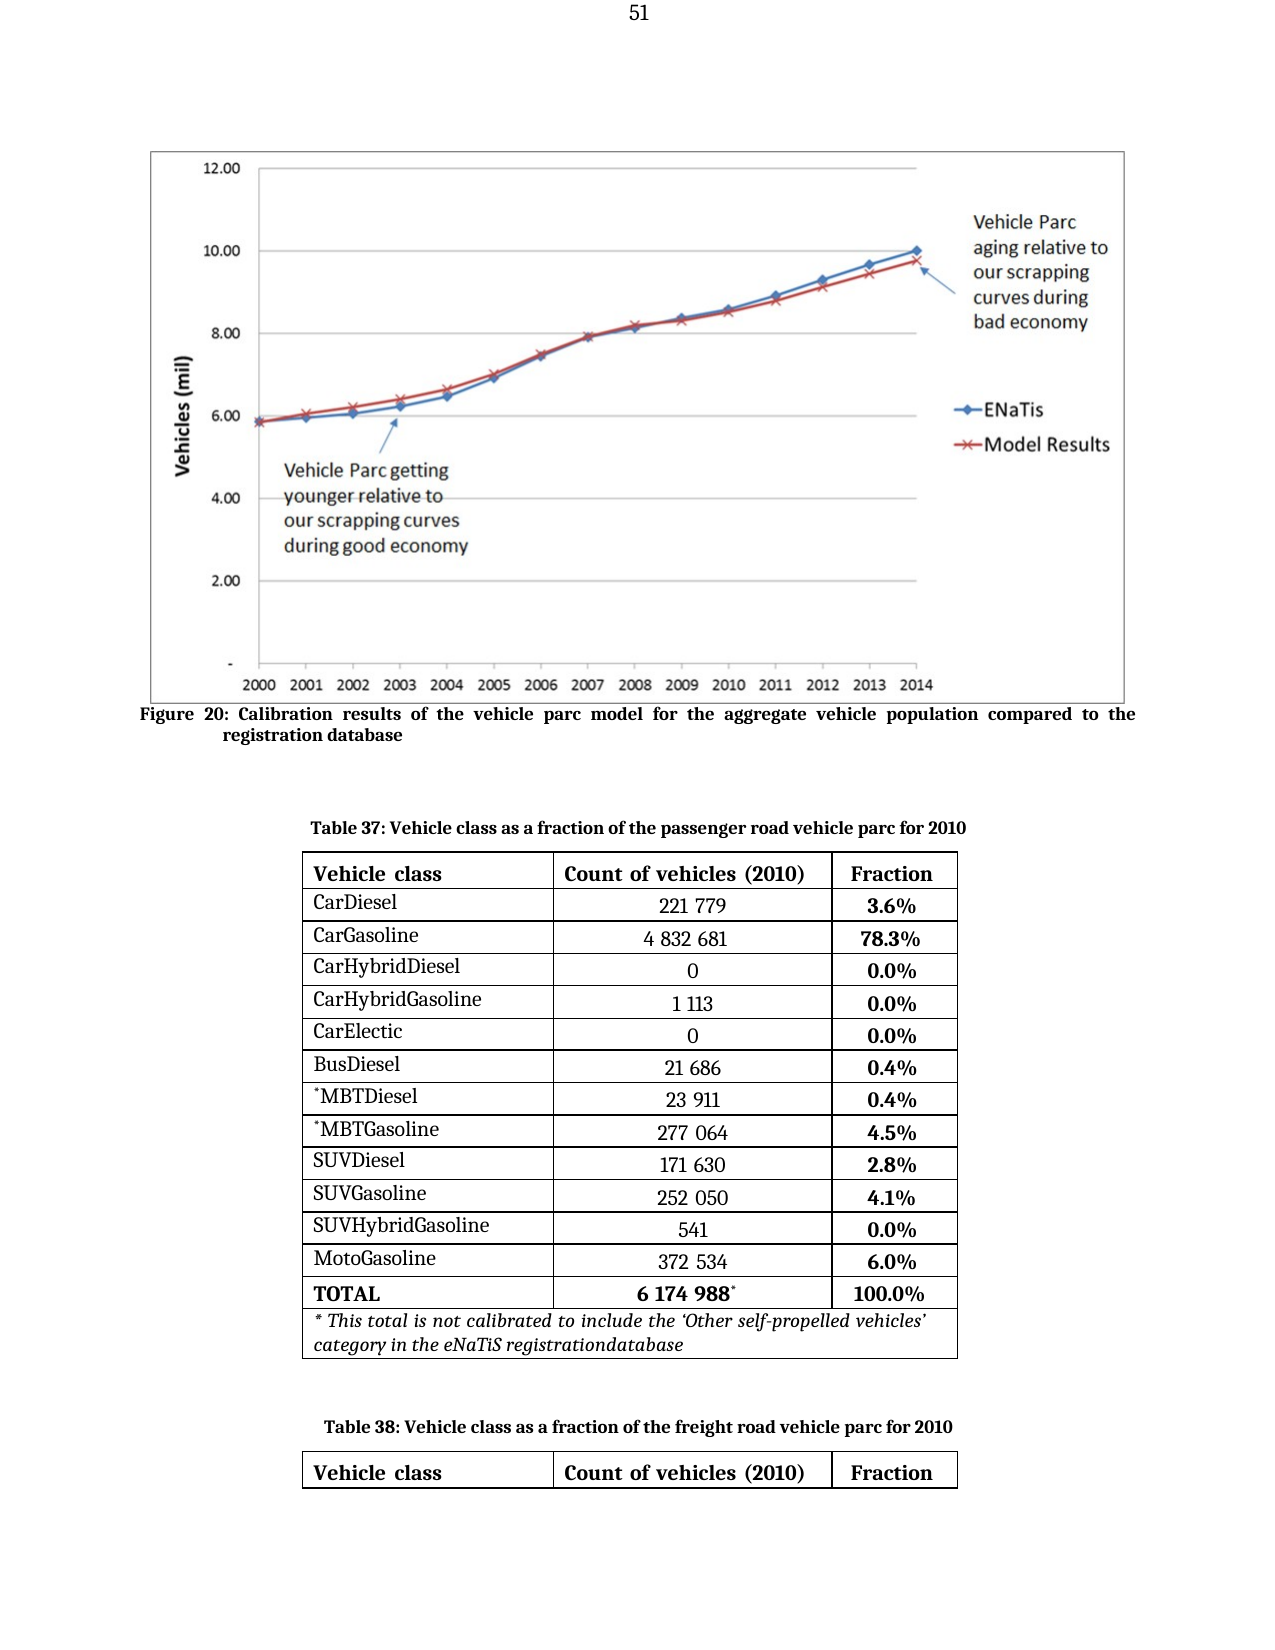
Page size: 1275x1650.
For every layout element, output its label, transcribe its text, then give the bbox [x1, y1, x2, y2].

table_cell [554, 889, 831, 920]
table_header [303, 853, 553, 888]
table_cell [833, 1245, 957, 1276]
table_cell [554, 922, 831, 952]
text Figure 20: Calibration results of the vehicle parc model for the aggregate vehicle population compared to the registration database [139, 703, 1137, 746]
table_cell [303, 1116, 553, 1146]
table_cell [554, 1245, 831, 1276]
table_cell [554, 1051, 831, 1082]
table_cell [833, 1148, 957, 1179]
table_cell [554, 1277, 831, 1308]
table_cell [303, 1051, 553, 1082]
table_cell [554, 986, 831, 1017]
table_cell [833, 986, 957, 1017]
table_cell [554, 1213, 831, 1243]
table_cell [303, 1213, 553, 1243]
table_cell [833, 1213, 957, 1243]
picture [150, 151, 1125, 704]
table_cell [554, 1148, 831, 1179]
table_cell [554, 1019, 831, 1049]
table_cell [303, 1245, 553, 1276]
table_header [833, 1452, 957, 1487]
text Table 37: Vehicle class as a fraction of the passenger road vehicle parc for 2010 [139, 817, 1137, 839]
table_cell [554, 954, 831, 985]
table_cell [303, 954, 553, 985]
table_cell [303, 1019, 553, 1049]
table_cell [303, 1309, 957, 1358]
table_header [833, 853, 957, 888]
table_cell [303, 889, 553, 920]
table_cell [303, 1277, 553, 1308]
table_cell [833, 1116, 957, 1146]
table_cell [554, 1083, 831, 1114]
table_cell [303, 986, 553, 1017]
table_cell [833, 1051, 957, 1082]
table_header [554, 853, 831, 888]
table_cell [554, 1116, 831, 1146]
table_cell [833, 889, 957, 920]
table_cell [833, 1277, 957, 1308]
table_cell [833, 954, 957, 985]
text Table 38: Vehicle class as a fraction of the freight road vehicle parc for 2010 [139, 1417, 1137, 1438]
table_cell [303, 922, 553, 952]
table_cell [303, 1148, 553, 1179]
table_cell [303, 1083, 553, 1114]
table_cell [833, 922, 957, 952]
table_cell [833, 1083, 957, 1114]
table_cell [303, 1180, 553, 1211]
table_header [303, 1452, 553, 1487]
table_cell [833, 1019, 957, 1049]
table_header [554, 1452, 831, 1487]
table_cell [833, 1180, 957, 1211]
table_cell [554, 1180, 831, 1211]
